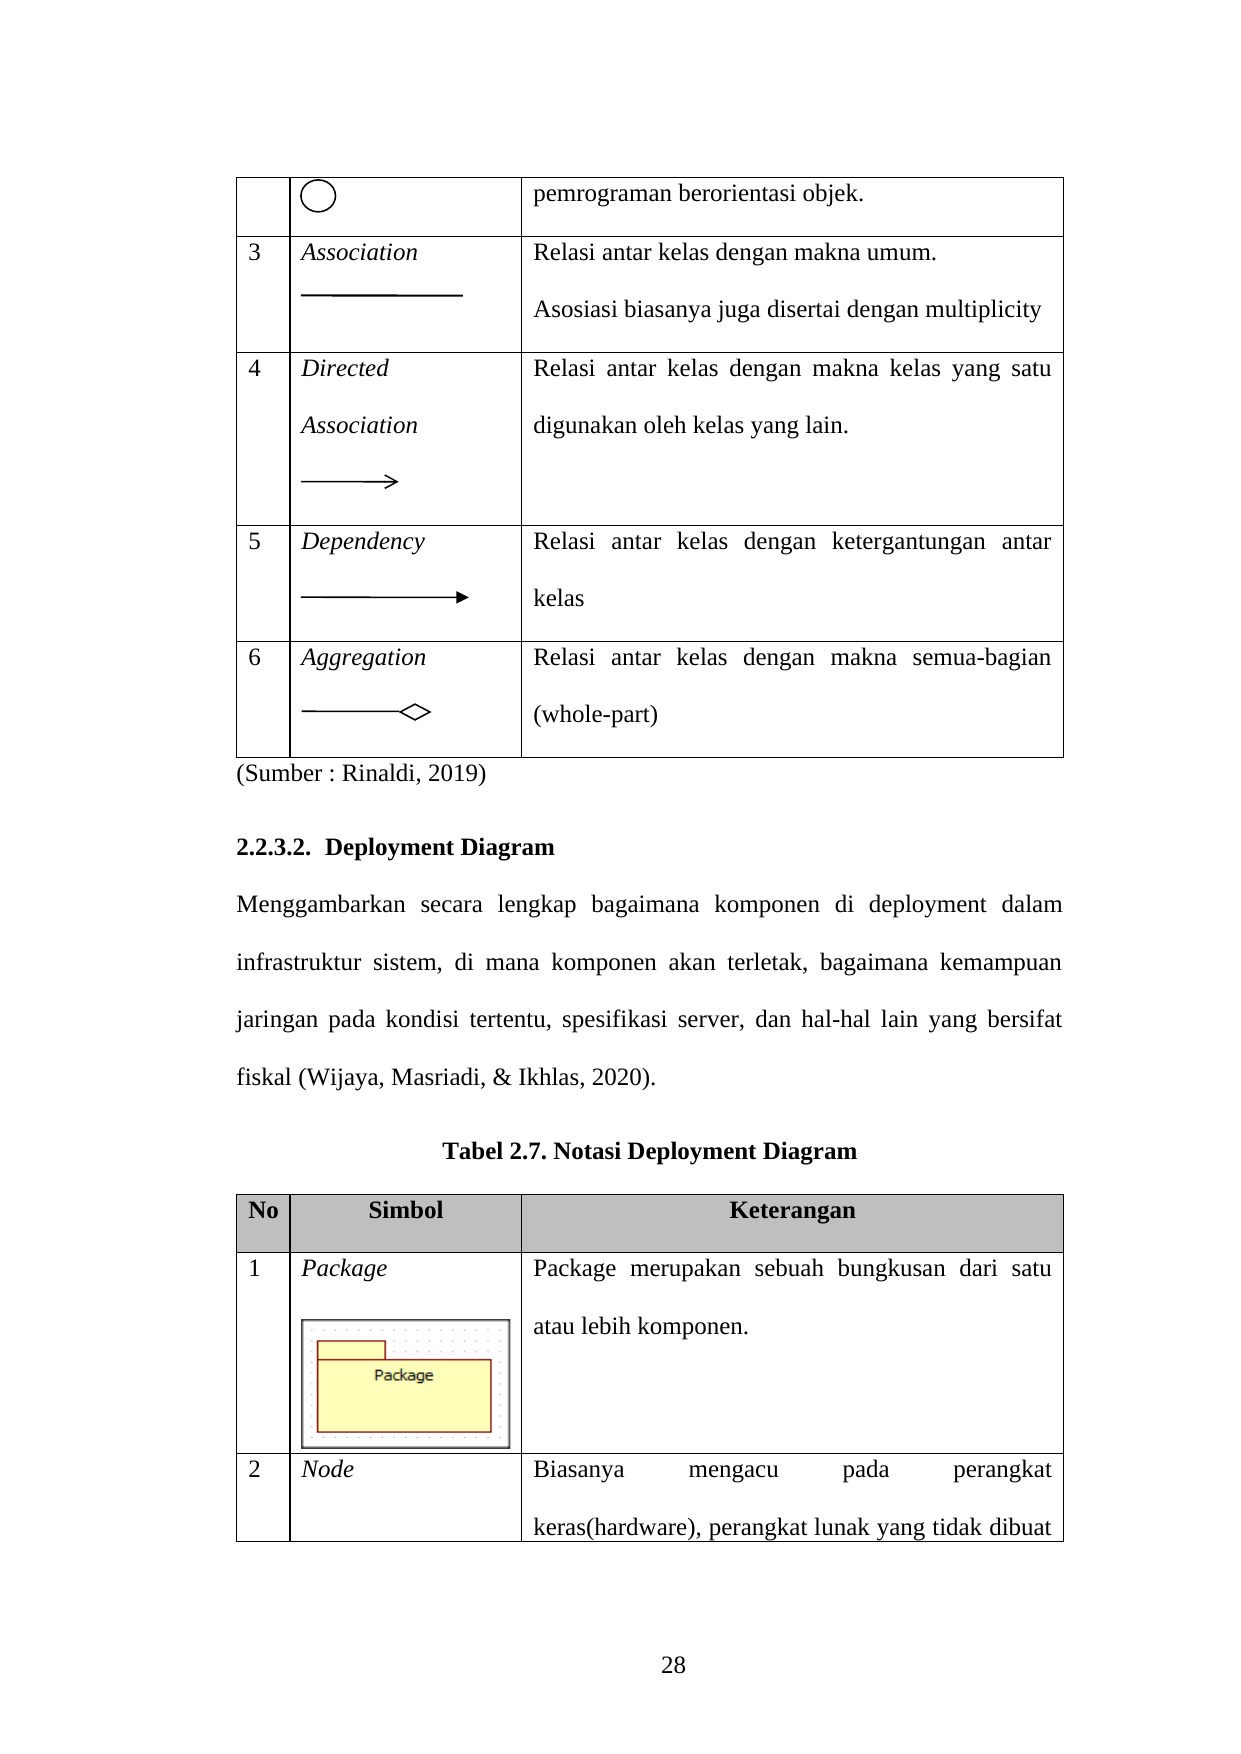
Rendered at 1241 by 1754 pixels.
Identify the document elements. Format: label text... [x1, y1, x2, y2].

table_cell Relasi antar kelas dengan makna kelas yang satu digunakan oleh kelas yang lain. [522, 353, 1063, 525]
table_cell 2 [237, 178, 289, 236]
table_header Simbol [291, 1195, 521, 1252]
picture [301, 1319, 511, 1449]
table_cell Dependency [291, 526, 521, 641]
text Tabel 2.7. Notasi Deployment Diagram [236, 1136, 1063, 1165]
table_header Keterangan [522, 1195, 1063, 1252]
table_cell Relasi antar kelas dengan makna semua-bagian (whole-part) [522, 642, 1063, 757]
table_cell 6 [237, 642, 289, 757]
table_header No [237, 1195, 289, 1252]
table_cell Aggregation [291, 642, 521, 757]
table_cell 3 [237, 237, 289, 352]
table_cell Node [291, 1454, 521, 1541]
table_cell Relasi antar kelas dengan ketergantungan antar kelas [522, 526, 1063, 641]
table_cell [522, 178, 1063, 236]
table_cell Package [291, 1253, 521, 1453]
table_cell Relasi antar kelas dengan makna umum. Asosiasi biasanya juga disertai dengan multiplicity [522, 237, 1063, 352]
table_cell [522, 1454, 1063, 1541]
table_cell Association [291, 237, 521, 352]
table_cell 5 [237, 526, 289, 641]
table_cell 1 [237, 1253, 289, 1453]
text Menggambarkan secara lengkap bagaimana komponen di deployment dalam infrastruktur sistem, di mana komponen akan terletak, bagaimana kemampuan jaringan pada kondisi tertentu, spesifikasi server, dan hal-hal lain yang bersifat fiskal . [236, 889, 1063, 1091]
table_cell Directed Association [291, 353, 521, 525]
table_cell Package merupakan sebuah bungkusan dari satu atau lebih komponen. [522, 1253, 1063, 1453]
table_cell 4 [237, 353, 289, 525]
table_cell Interface [291, 178, 521, 236]
subtitle Deployment Diagram [236, 832, 1063, 861]
table_cell 2 [237, 1454, 289, 1541]
